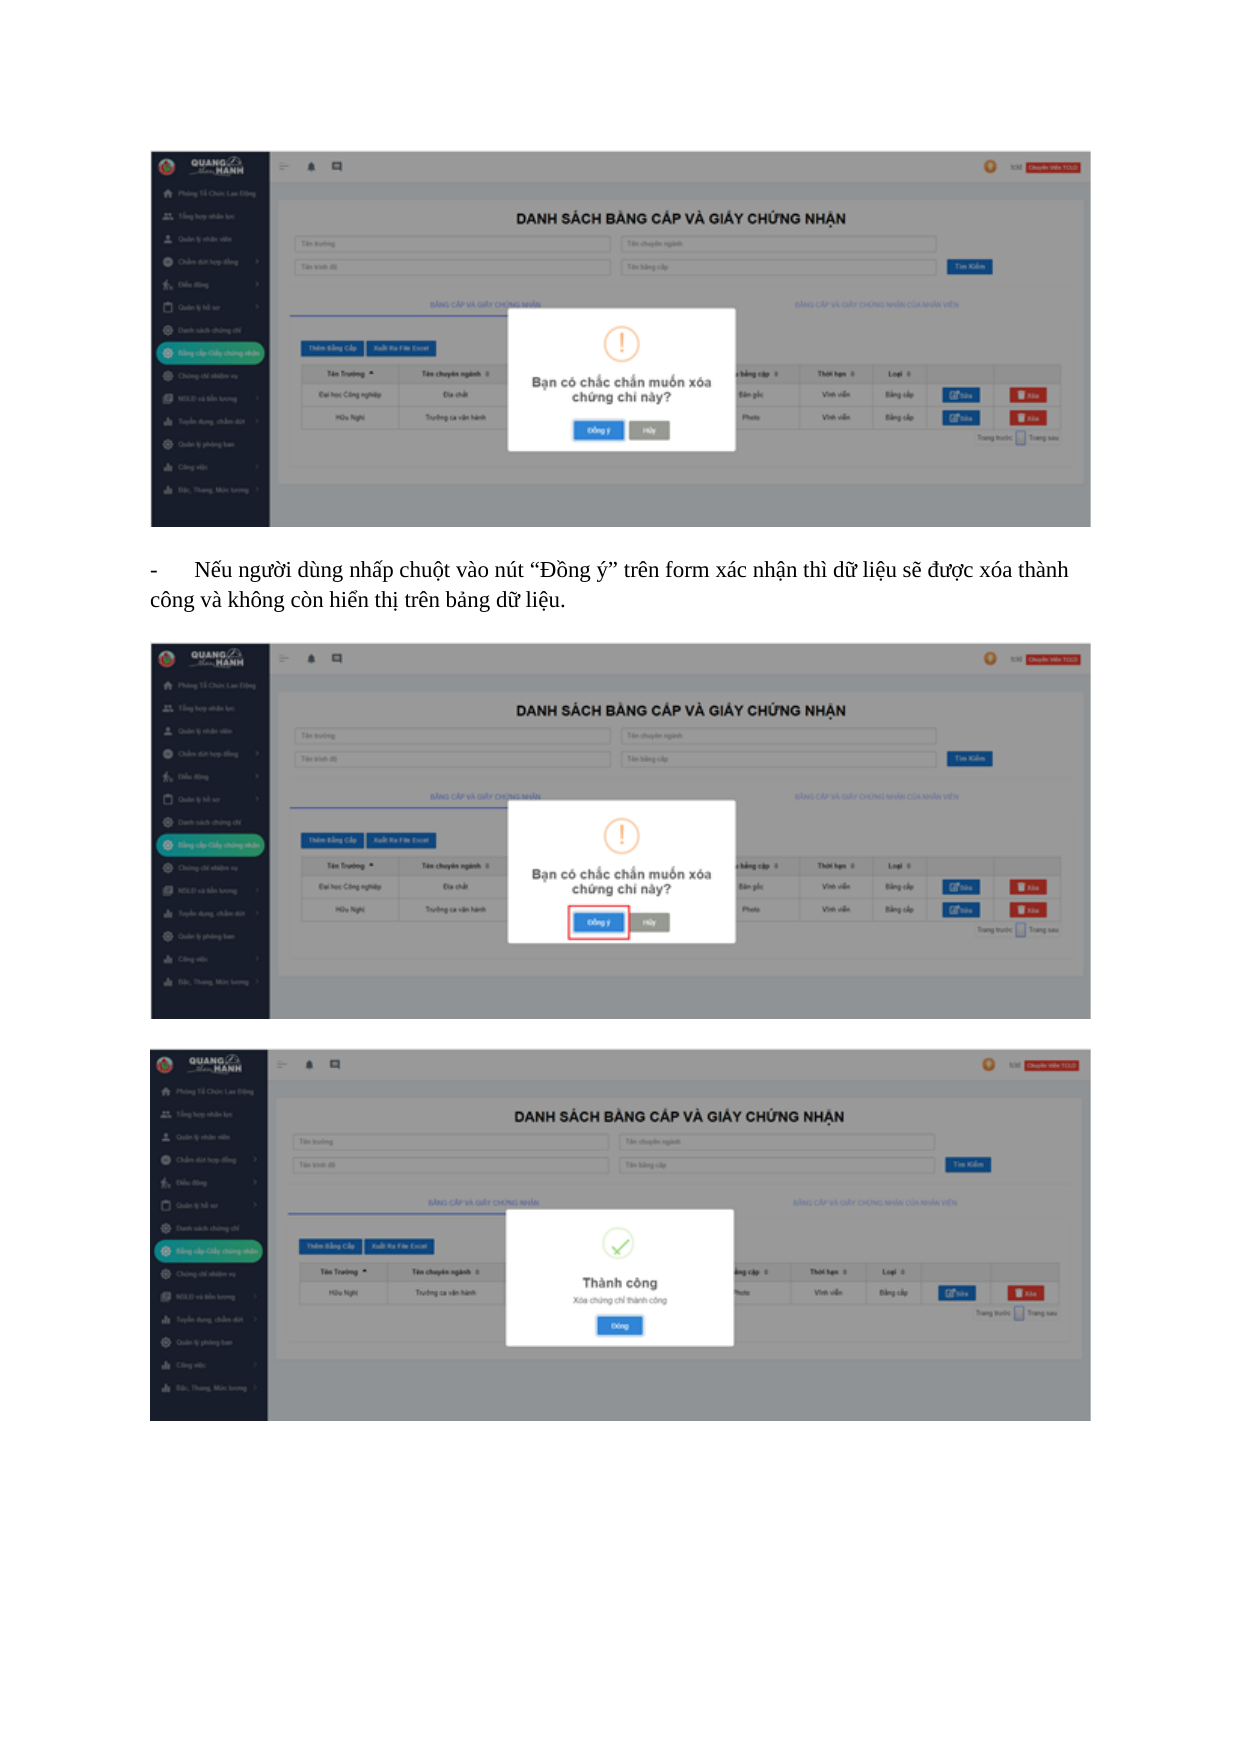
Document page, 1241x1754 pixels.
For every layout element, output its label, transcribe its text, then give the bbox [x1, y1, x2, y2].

picture [150, 641, 1091, 1019]
picture [150, 1047, 1091, 1421]
text - Nếu người dùng nhấp chuột vào nút “Đồng ý” trên form xác nhận thì dữ liệu sẽ được xóa thành công và không còn hiển thị trên bảng dữ liệu. [150, 556, 1090, 612]
picture [150, 150, 1091, 527]
